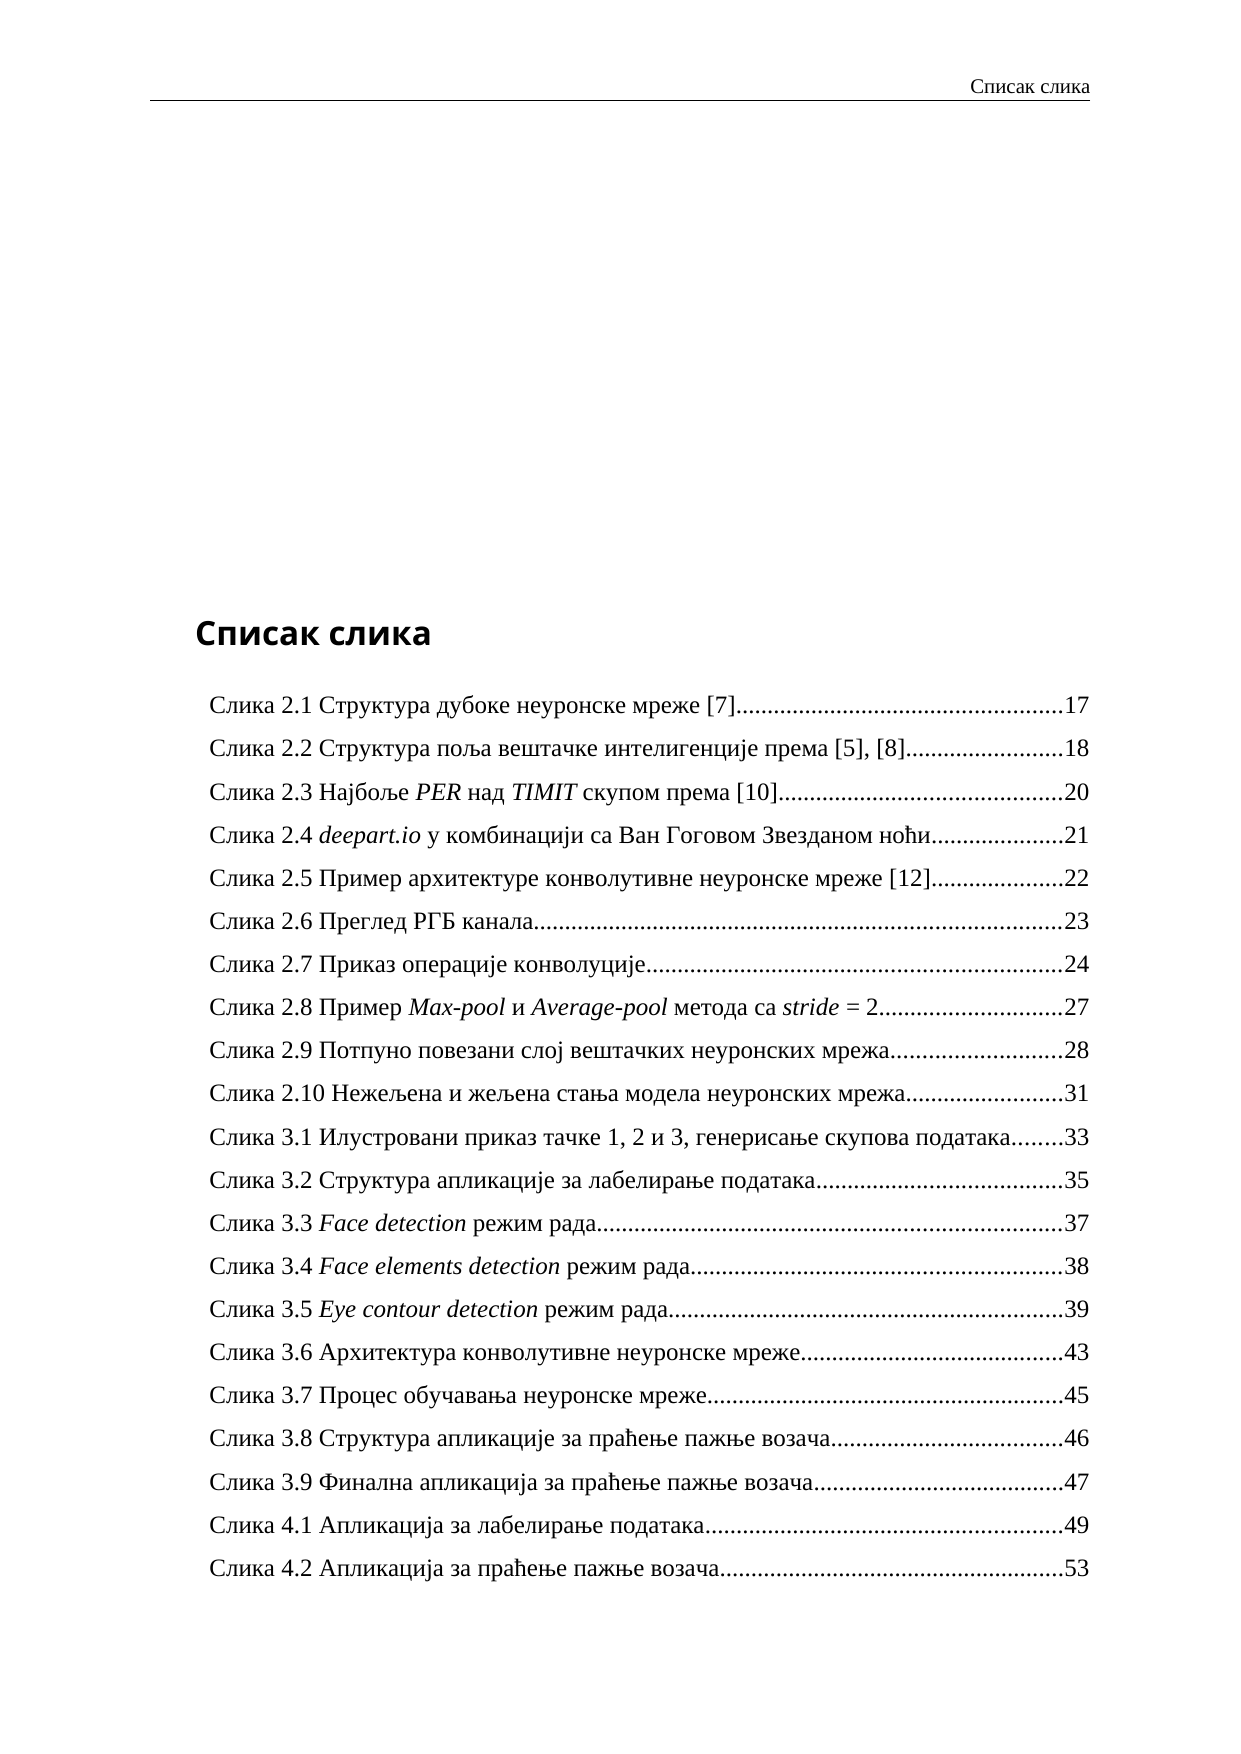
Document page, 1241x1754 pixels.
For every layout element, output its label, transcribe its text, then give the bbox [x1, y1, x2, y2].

text Слика 3.3 Face detection режим рада 37 [150, 1208, 1090, 1237]
text Слика 3.1 Илустровани приказ тачке 1, 2 и 3, генерисање скупова података 33 [150, 1122, 1090, 1150]
text Слика 4.2 Апликација за праћење пажње возача 53 [150, 1553, 1090, 1582]
text Слика 2.1 Структура дубоке неуронске мреже [7] 17 [150, 690, 1090, 719]
text Слика 2.9 Потпуно повезани слој вештачких неуронских мрежа 28 [150, 1035, 1090, 1064]
text Слика 2.8 Пример Max-pool и Average-pool метода са stride = 2 27 [150, 992, 1090, 1021]
text Слика 2.6 Преглед РГБ канала 23 [150, 906, 1090, 935]
subtitle Списак слика [195, 610, 972, 655]
text Слика 3.5 Eye contour detection режим рада 39 [150, 1294, 1090, 1323]
text Слика 2.7 Приказ операције конволуције 24 [150, 949, 1090, 978]
text Слика 2.4 deepart.io у комбинацији са Ван Гоговом Звезданом ноћи 21 [150, 820, 1090, 848]
text Слика 3.9 Финална апликација за праћење пажње возача 47 [150, 1467, 1090, 1495]
text Слика 2.2 Структура поља вештачке интелигенције према [5], [8] 18 [150, 733, 1090, 762]
text Слика 3.6 Архитектура конволутивне неуронске мреже 43 [150, 1337, 1090, 1366]
text Слика 4.1 Апликација за лабелирање података 49 [150, 1510, 1090, 1538]
text Слика 2.10 Нежељена и жељена стања модела неуронских мрежа 31 [150, 1078, 1090, 1107]
text Слика 3.2 Структура апликације за лабелирање података 35 [150, 1165, 1090, 1193]
text Слика 3.7 Процес обучавања неуронске мреже 45 [150, 1380, 1090, 1409]
text Слика 3.4 Face elements detection режим рада 38 [150, 1251, 1090, 1280]
text Слика 2.3 Најбоље PER над TIMIT скупом према [10] 20 [150, 777, 1090, 805]
text Слика 2.5 Пример архитектуре конволутивне неуронске мреже [12] 22 [150, 863, 1090, 892]
text Слика 3.8 Структура апликације за праћење пажње возача 46 [150, 1423, 1090, 1452]
